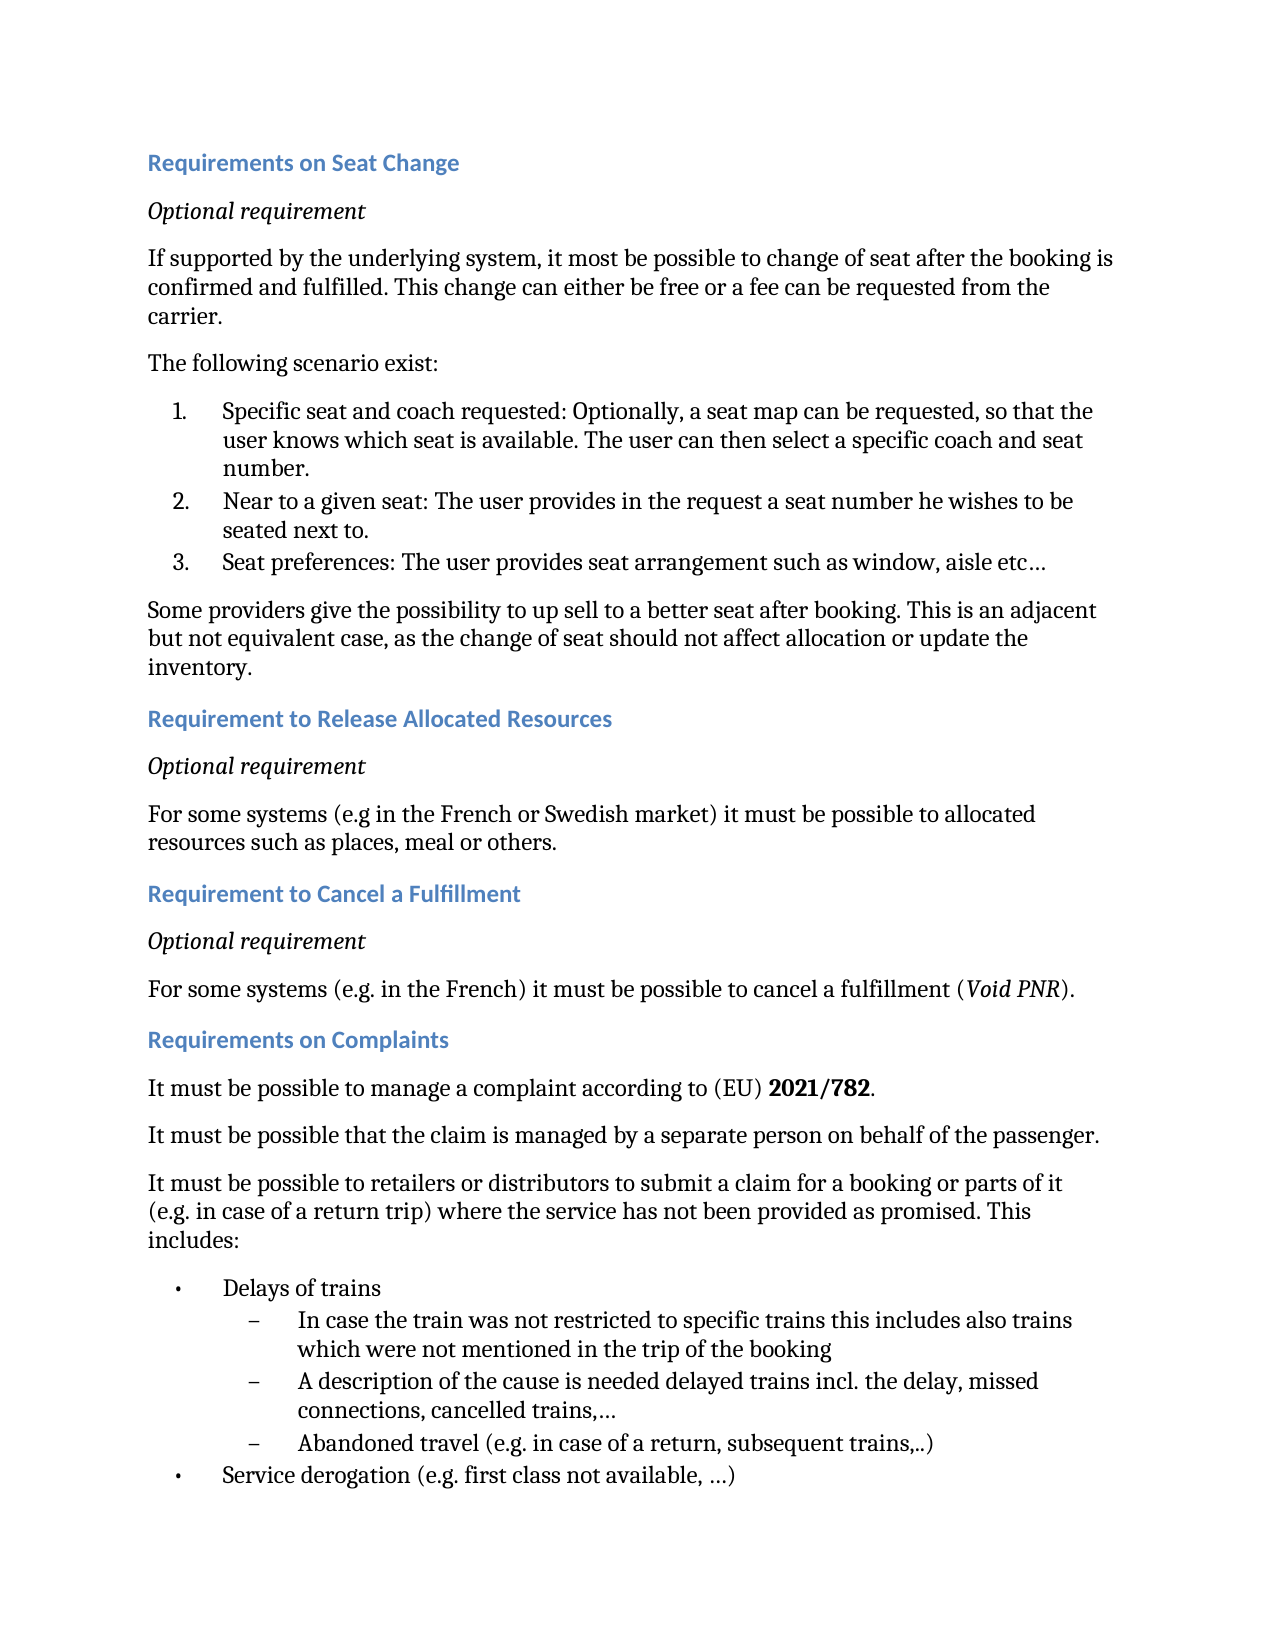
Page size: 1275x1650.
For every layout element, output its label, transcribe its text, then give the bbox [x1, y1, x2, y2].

subtitle Requirement to Release Allocated Resources [148, 703, 1127, 733]
text The following scenario exist: [148, 349, 1127, 378]
text It must be possible that the claim is managed by a separate person on behalf of the passenger. [148, 1121, 1127, 1150]
text If supported by the underlying system, it most be possible to change of seat after the booking is confirmed and fulfilled. This change can either be free or a fee can be requested from the carrier. [148, 244, 1127, 331]
text Optional requirement [148, 197, 1127, 226]
list Service derogation (e.g. first class not available, …) [173, 1461, 1127, 1490]
subtitle Requirements on Seat Change [148, 148, 1127, 178]
subtitle Requirement to Cancel a Fulfillment [148, 878, 1127, 908]
text Optional requirement [148, 927, 1127, 956]
list Abandoned travel (e.g. in case of a return, subsequent trains,..) [248, 1428, 1127, 1457]
text Optional requirement [148, 752, 1127, 781]
text For some systems (e.g. in the French) it must be possible to cancel a fulfillment (Void PNR). [148, 974, 1127, 1003]
list A description of the cause is needed delayed trains incl. the delay, missed connections, cancelled trains,… [248, 1367, 1127, 1425]
text It must be possible to retailers or distributors to submit a claim for a booking or parts of it (e.g. in case of a return trip) where the service has not been provided as promised. This includes: [148, 1168, 1127, 1255]
list Seat preferences: The user provides seat arrangement such as window, aisle etc… [173, 548, 1127, 577]
list In case the train was not restricted to specific trains this includes also trains which were not mentioned in the trip of the booking [248, 1306, 1127, 1363]
list Near to a given seat: The user provides in the request a seat number he wishes to be seated next to. [173, 487, 1127, 544]
text For some systems (e.g in the French or Swedish market) it must be possible to allocated resources such as places, meal or others. [148, 799, 1127, 857]
subtitle Requirements on Complaints [148, 1024, 1127, 1055]
text Some providers give the possibility to up sell to a better seat after booking. This is an adjacent but not equivalent case, as the change of seat should not affect allocation or update the inventory. [148, 596, 1127, 682]
list Specific seat and coach requested: Optionally, a seat map can be requested, so that the user knows which seat is available. The user can then select a specific coach and seat number. [173, 397, 1127, 483]
list Delays of trains [173, 1273, 1127, 1302]
text It must be possible to manage a complaint according to (EU) 2021/782. [148, 1073, 1127, 1102]
